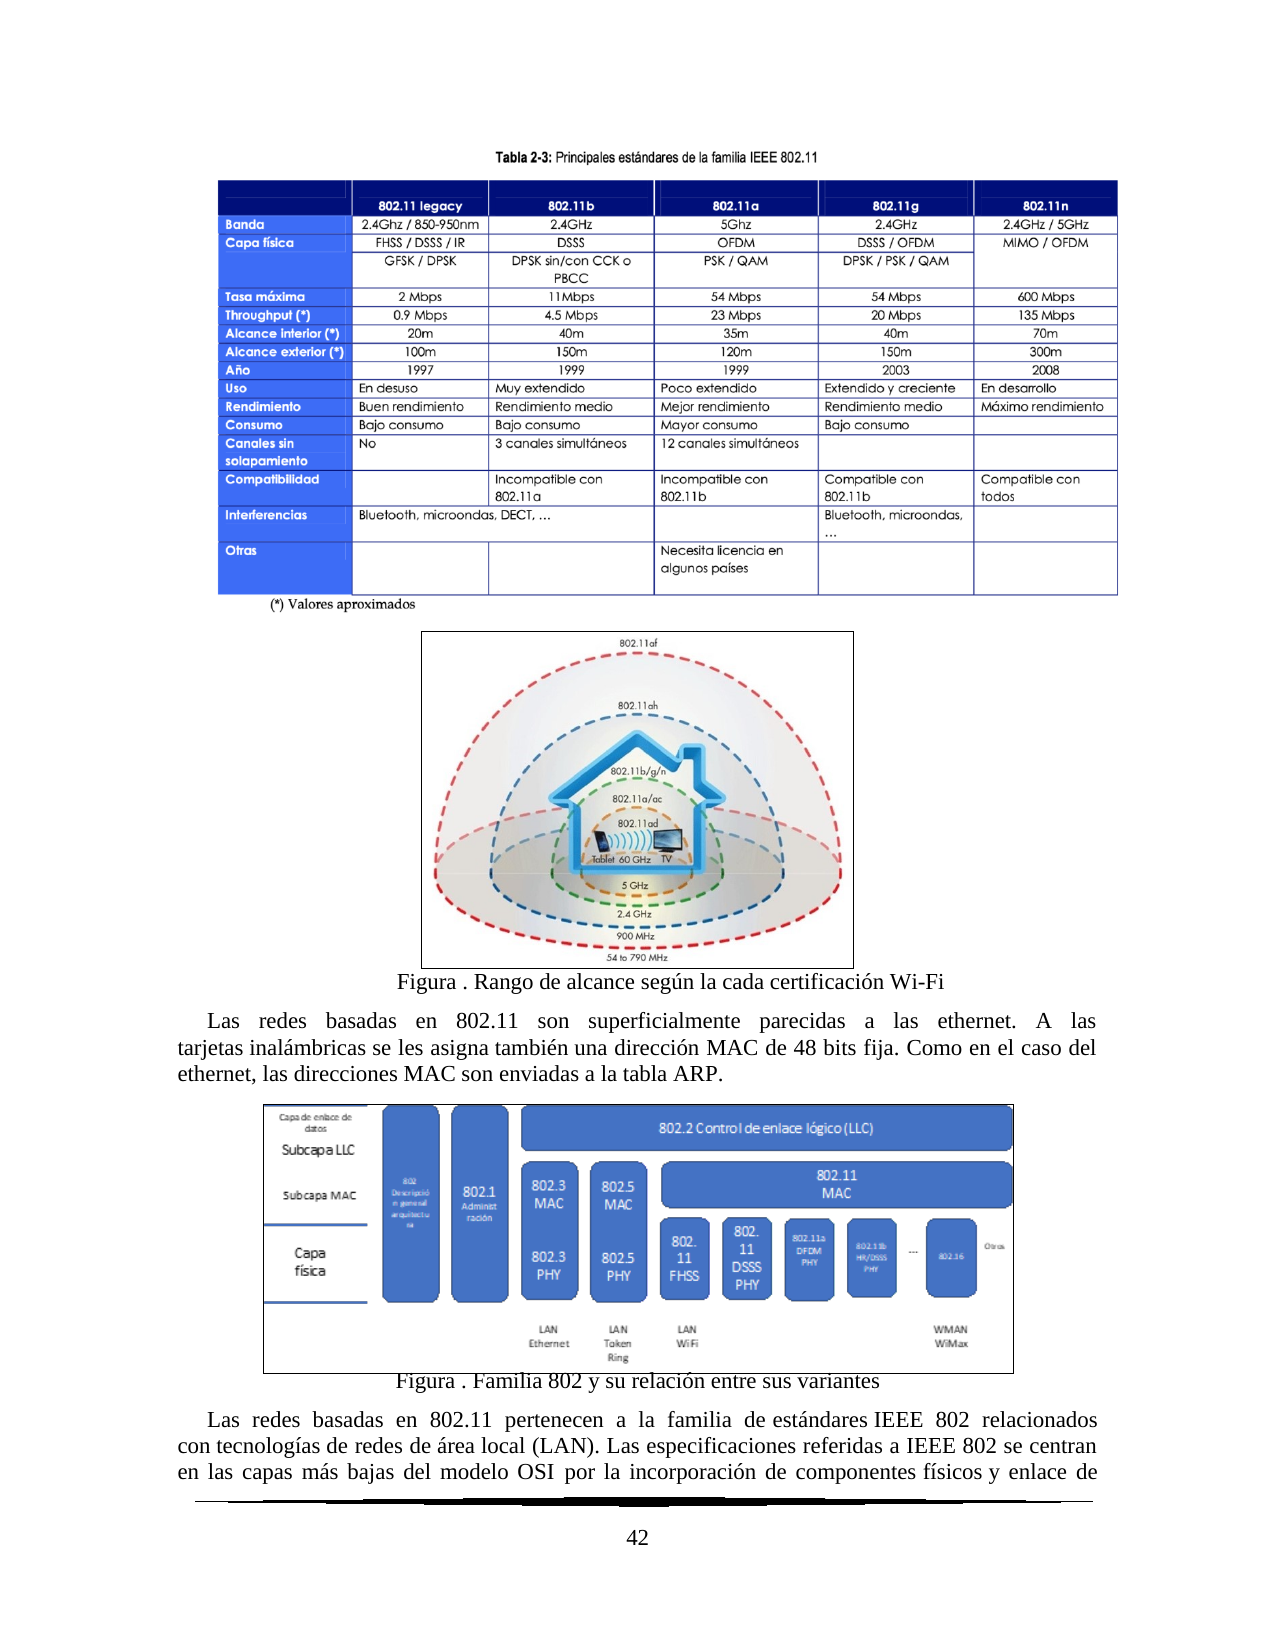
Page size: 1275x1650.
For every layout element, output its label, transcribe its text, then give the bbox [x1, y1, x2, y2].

picture [206, 147, 1128, 617]
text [177, 1099, 1098, 1485]
text Las redes basadas en 802.11 son superficialmente parecidas a las ethernet. A las tarjetas inalámbricas se les asigna también una dirección MAC de 48 bits fija. Como en el caso del ethernet, las direcciones MAC son enviadas a la tabla ARP. [177, 629, 1098, 1086]
